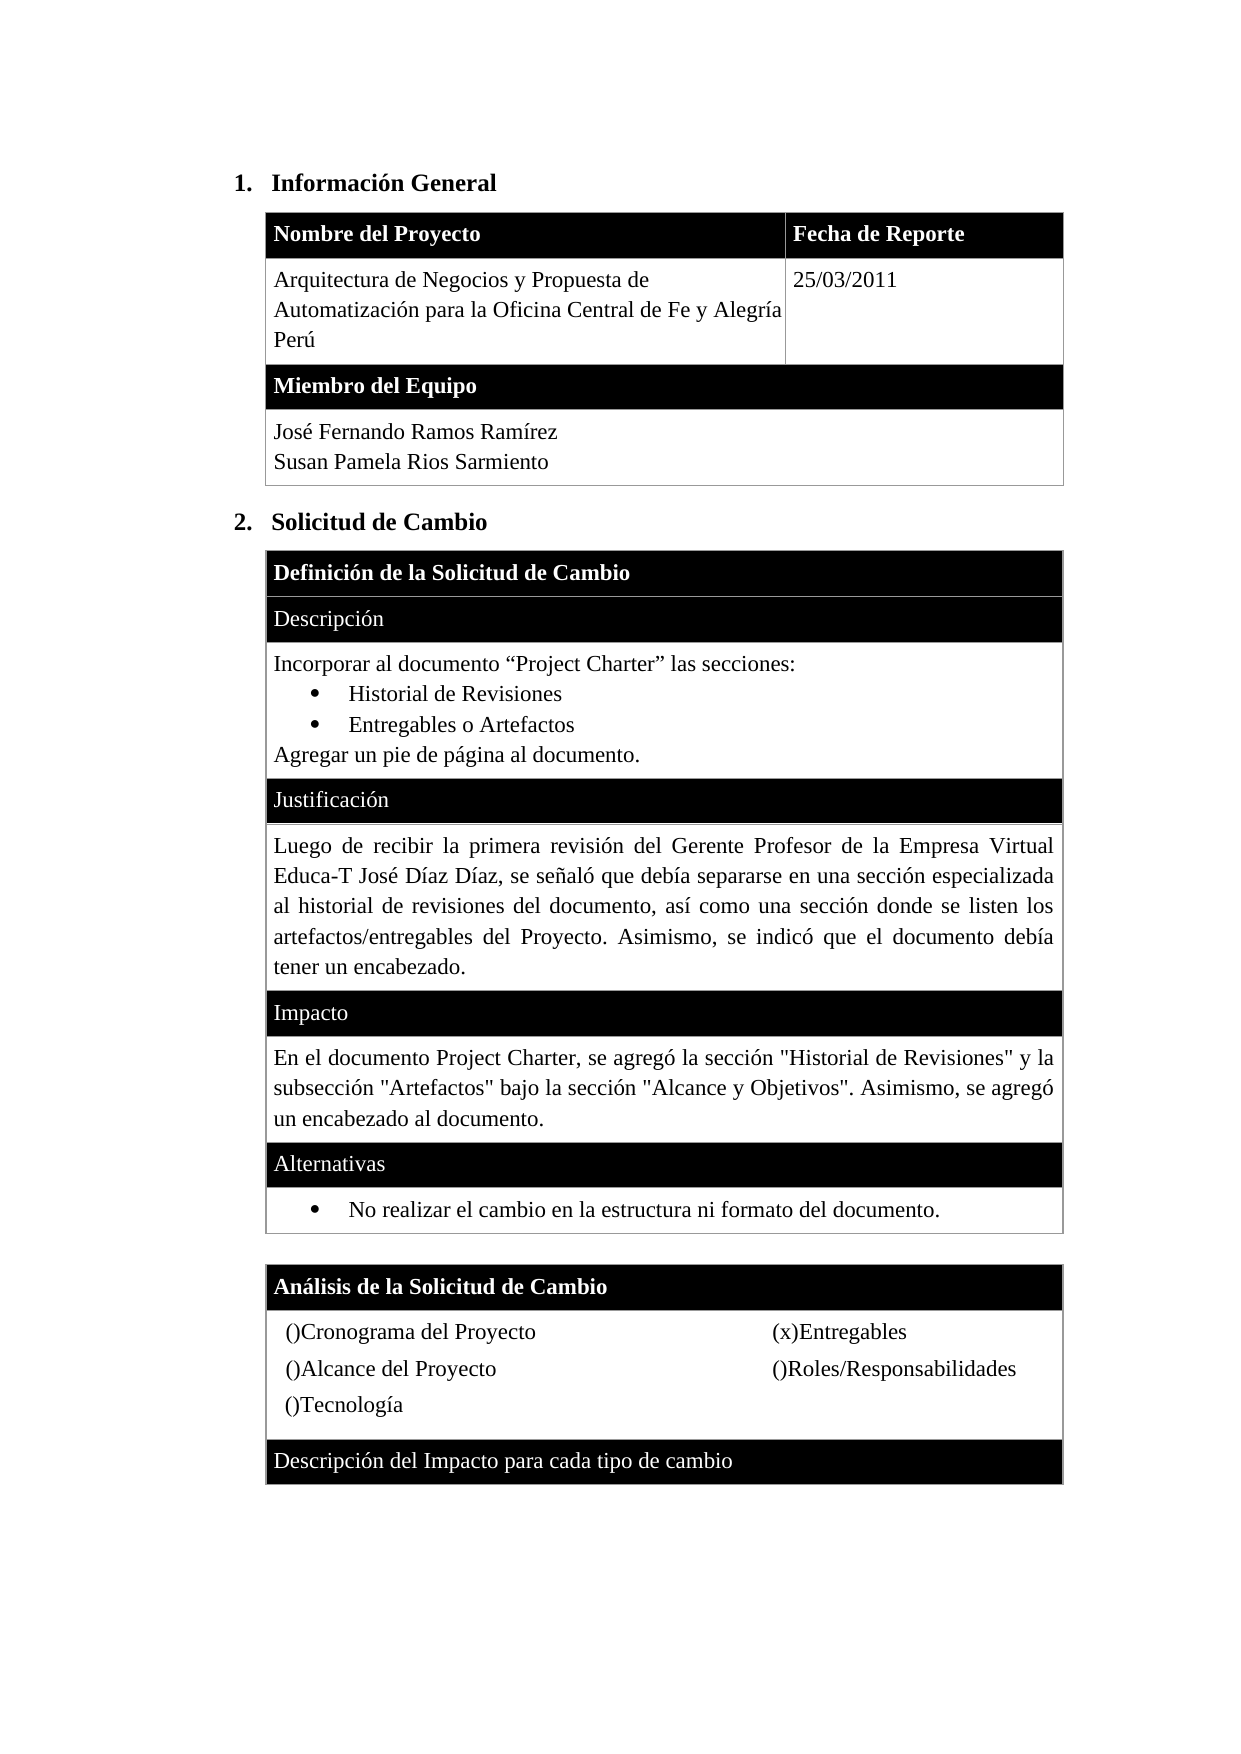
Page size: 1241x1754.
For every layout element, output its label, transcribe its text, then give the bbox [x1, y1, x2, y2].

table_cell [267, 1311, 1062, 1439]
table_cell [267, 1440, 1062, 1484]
subtitle Información General [233, 168, 1063, 197]
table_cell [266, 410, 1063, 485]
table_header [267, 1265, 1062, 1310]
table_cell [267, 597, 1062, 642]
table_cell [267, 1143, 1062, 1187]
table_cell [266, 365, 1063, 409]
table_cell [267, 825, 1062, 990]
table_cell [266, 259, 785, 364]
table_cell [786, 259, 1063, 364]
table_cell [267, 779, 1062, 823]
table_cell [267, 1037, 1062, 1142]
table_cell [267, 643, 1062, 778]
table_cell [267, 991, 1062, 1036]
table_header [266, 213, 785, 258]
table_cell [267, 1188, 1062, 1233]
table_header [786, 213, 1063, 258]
subtitle Solicitud de Cambio [233, 507, 1063, 536]
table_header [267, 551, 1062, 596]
